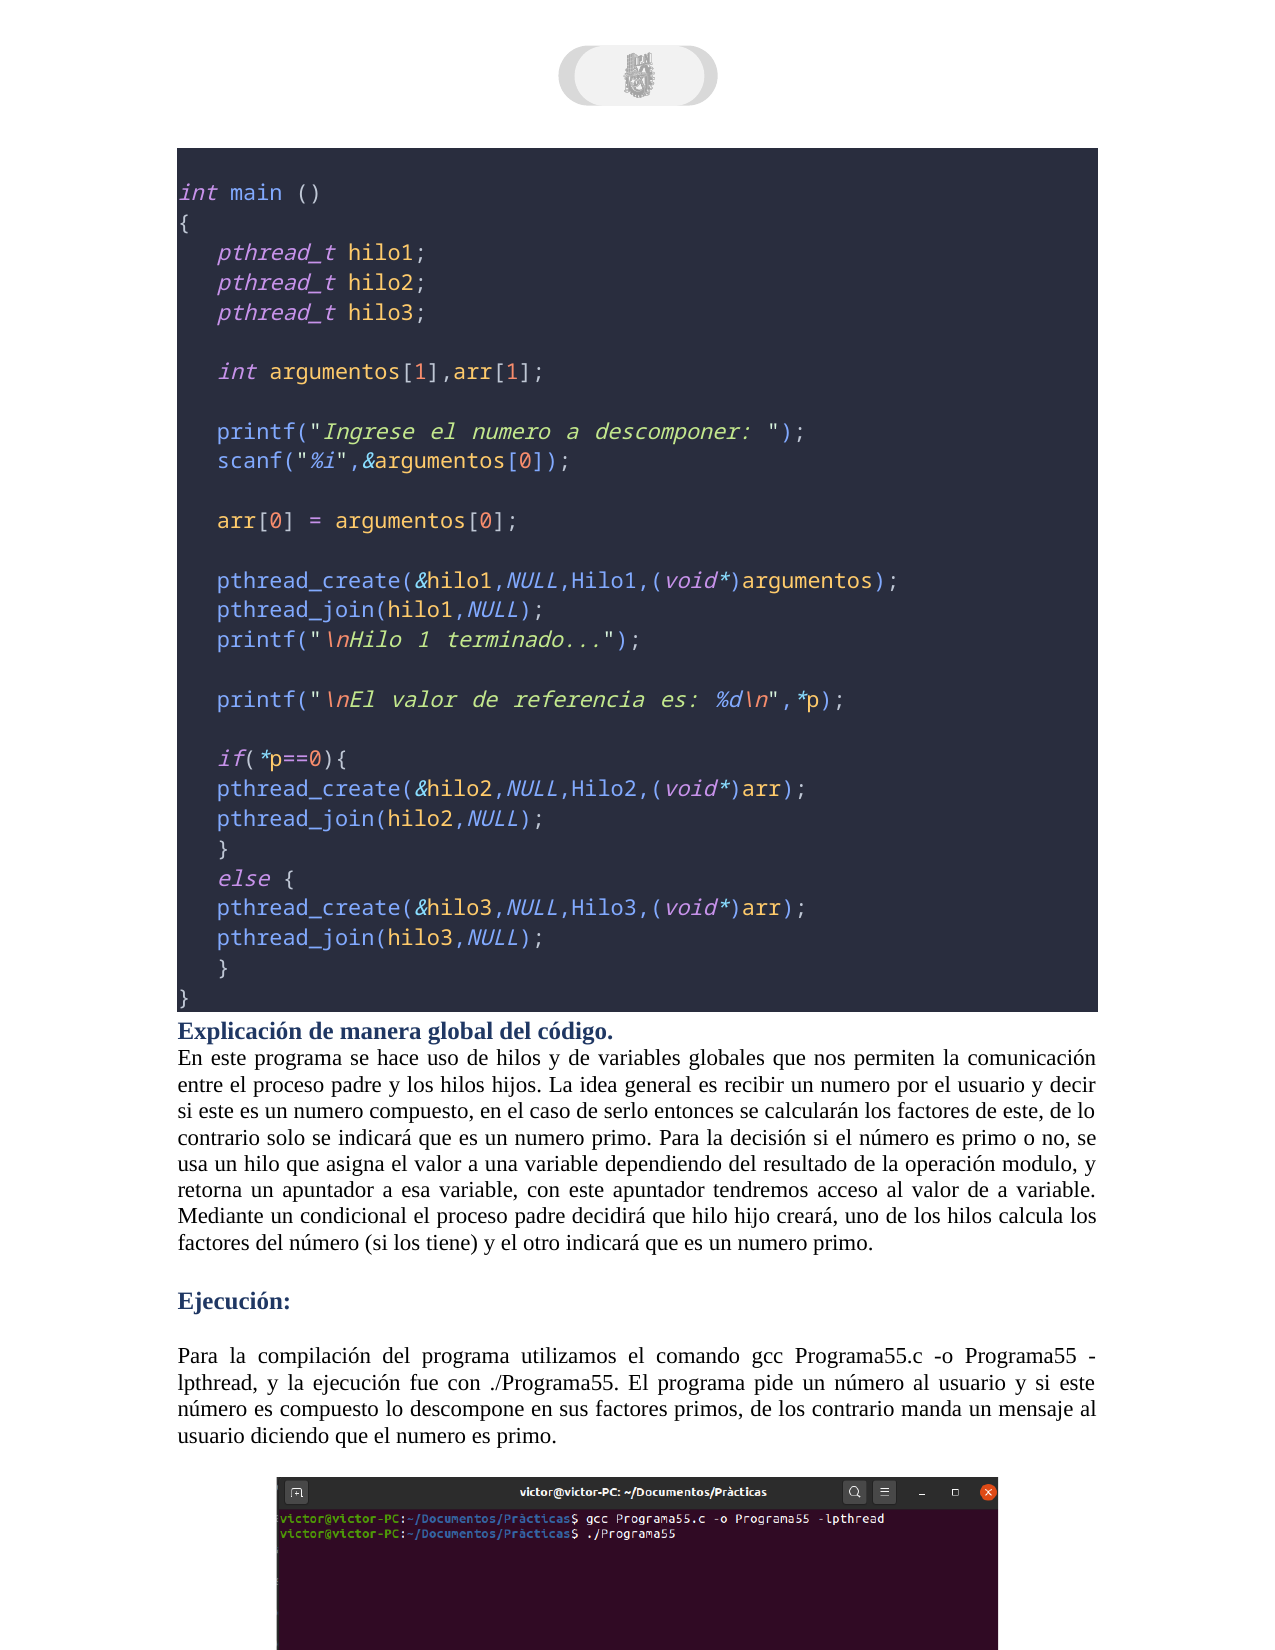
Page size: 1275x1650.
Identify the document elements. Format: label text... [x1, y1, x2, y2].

text printf("\nEl valor de referencia es: %d\n",*p); [177, 684, 1098, 714]
text printf("Ingrese el numero a descomponer: "); [177, 416, 1098, 446]
text Para la compilación del programa utilizamos el comando gcc Programa55.c -o Programa55 -lpthread, y la ejecución fue con ./Programa55. El programa pide un número al usuario y si este número es compuesto lo descompone en sus factores primos, de los contrario manda un mensaje al usuario diciendo que el numero es primo. [177, 1343, 1098, 1448]
text int argumentos[1],arr[1]; [177, 356, 1098, 386]
text } [177, 952, 1098, 982]
text pthread_create(&hilo2,NULL,Hilo2,(void*)arr); [177, 773, 1098, 803]
text scanf("%i",&argumentos[0]); [177, 446, 1098, 475]
text printf("\nHilo 1 terminado..."); [177, 624, 1098, 654]
subtitle Explicación de manera global del código. [177, 1016, 1098, 1044]
text pthread_join(hilo3,NULL); [177, 922, 1098, 952]
text pthread_join(hilo2,NULL); [177, 803, 1098, 833]
text if(*p==0){ [177, 743, 1098, 773]
text pthread_create(&hilo1,NULL,Hilo1,(void*)argumentos); [177, 565, 1098, 594]
text arr[0] = argumentos[0]; [177, 505, 1098, 535]
text { [177, 207, 1098, 237]
text int main () [177, 177, 1098, 207]
picture [616, 51, 662, 99]
text pthread_t hilo3; [177, 297, 1098, 326]
text pthread_create(&hilo3,NULL,Hilo3,(void*)arr); [177, 892, 1098, 922]
subtitle Ejecución: [177, 1286, 1098, 1314]
picture [276, 1477, 999, 1650]
text pthread_t hilo1; [177, 237, 1098, 267]
text pthread_join(hilo1,NULL); [177, 594, 1098, 624]
text En este programa se hace uso de hilos y de variables globales que nos permiten la comunicación entre el proceso padre y los hilos hijos. La idea general es recibir un numero por el usuario y decir si este es un numero compuesto, en el caso de serlo entonces se calcularán los factores de este, de lo contrario solo se indicará que es un numero primo. Para la decisión si el número es primo o no, se usa un hilo que asigna el valor a una variable dependiendo del resultado de la operación modulo, y retorna un apuntador a esa variable, con este apuntador tendremos acceso al valor de a variable. Mediante un condicional el proceso padre decidirá que hilo hijo creará, uno de los hilos calcula los factores del número (si los tiene) y el otro indicará que es un numero primo. [177, 1044, 1098, 1255]
text } [177, 982, 1098, 1012]
text else { [177, 863, 1098, 892]
text pthread_t hilo2; [177, 267, 1098, 297]
text } [177, 833, 1098, 863]
